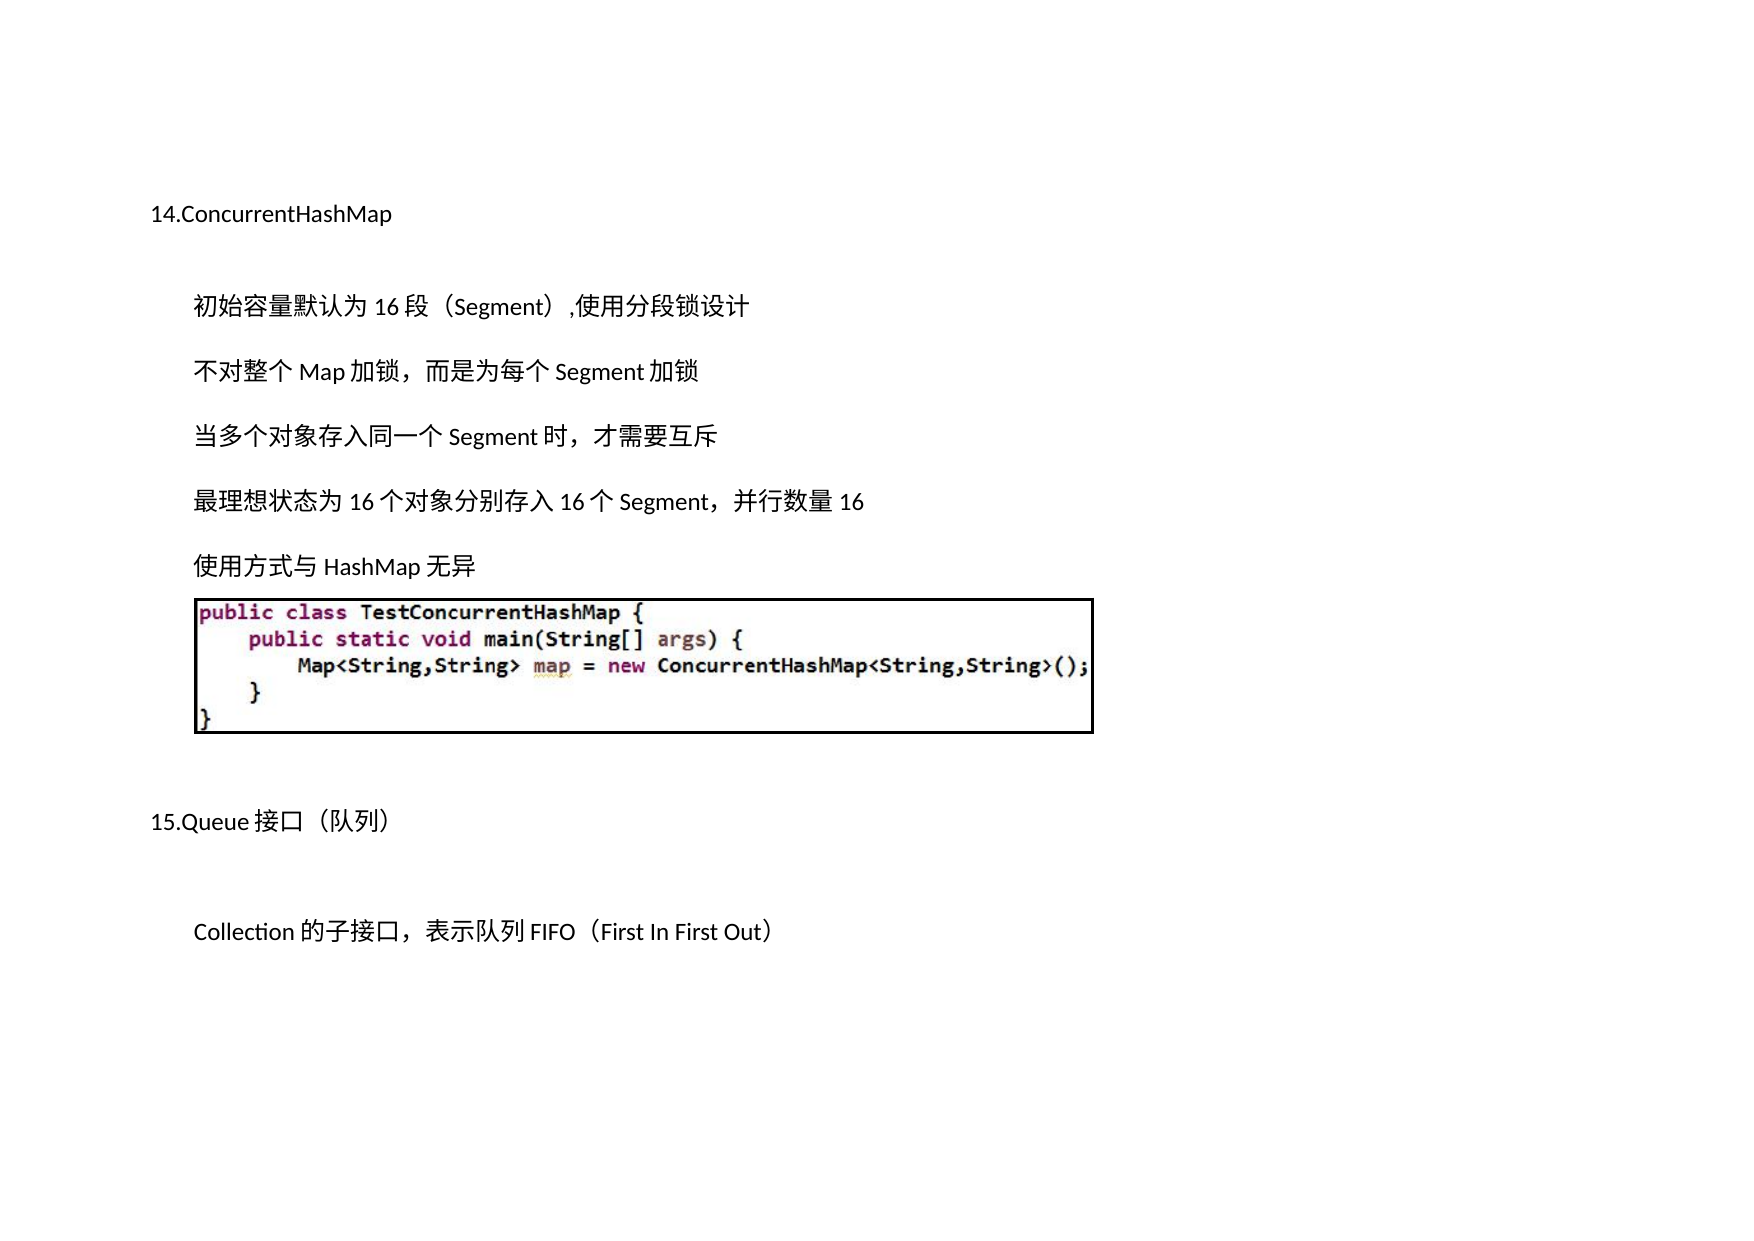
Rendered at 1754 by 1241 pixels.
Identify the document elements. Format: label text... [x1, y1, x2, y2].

subtitle 15.Queue接口（队列） [150, 787, 1604, 852]
text 当多个对象存入同一个Segment时，才需要互斥 [150, 402, 1604, 467]
text Collection的子接口，表示队列FIFO（First In First Out） [150, 897, 1604, 962]
text 使用方式与HashMap无异 [150, 532, 1604, 597]
text 最理想状态为16个对象分别存入16个Segment，并行数量16 [150, 467, 1604, 532]
text 不对整个Map加锁，而是为每个Segment加锁 [150, 337, 1604, 402]
text 初始容量默认为16段（Segment）,使用分段锁设计 [150, 272, 1604, 337]
picture [197, 601, 1091, 731]
subtitle 14.ConcurrentHashMap [150, 198, 1604, 230]
